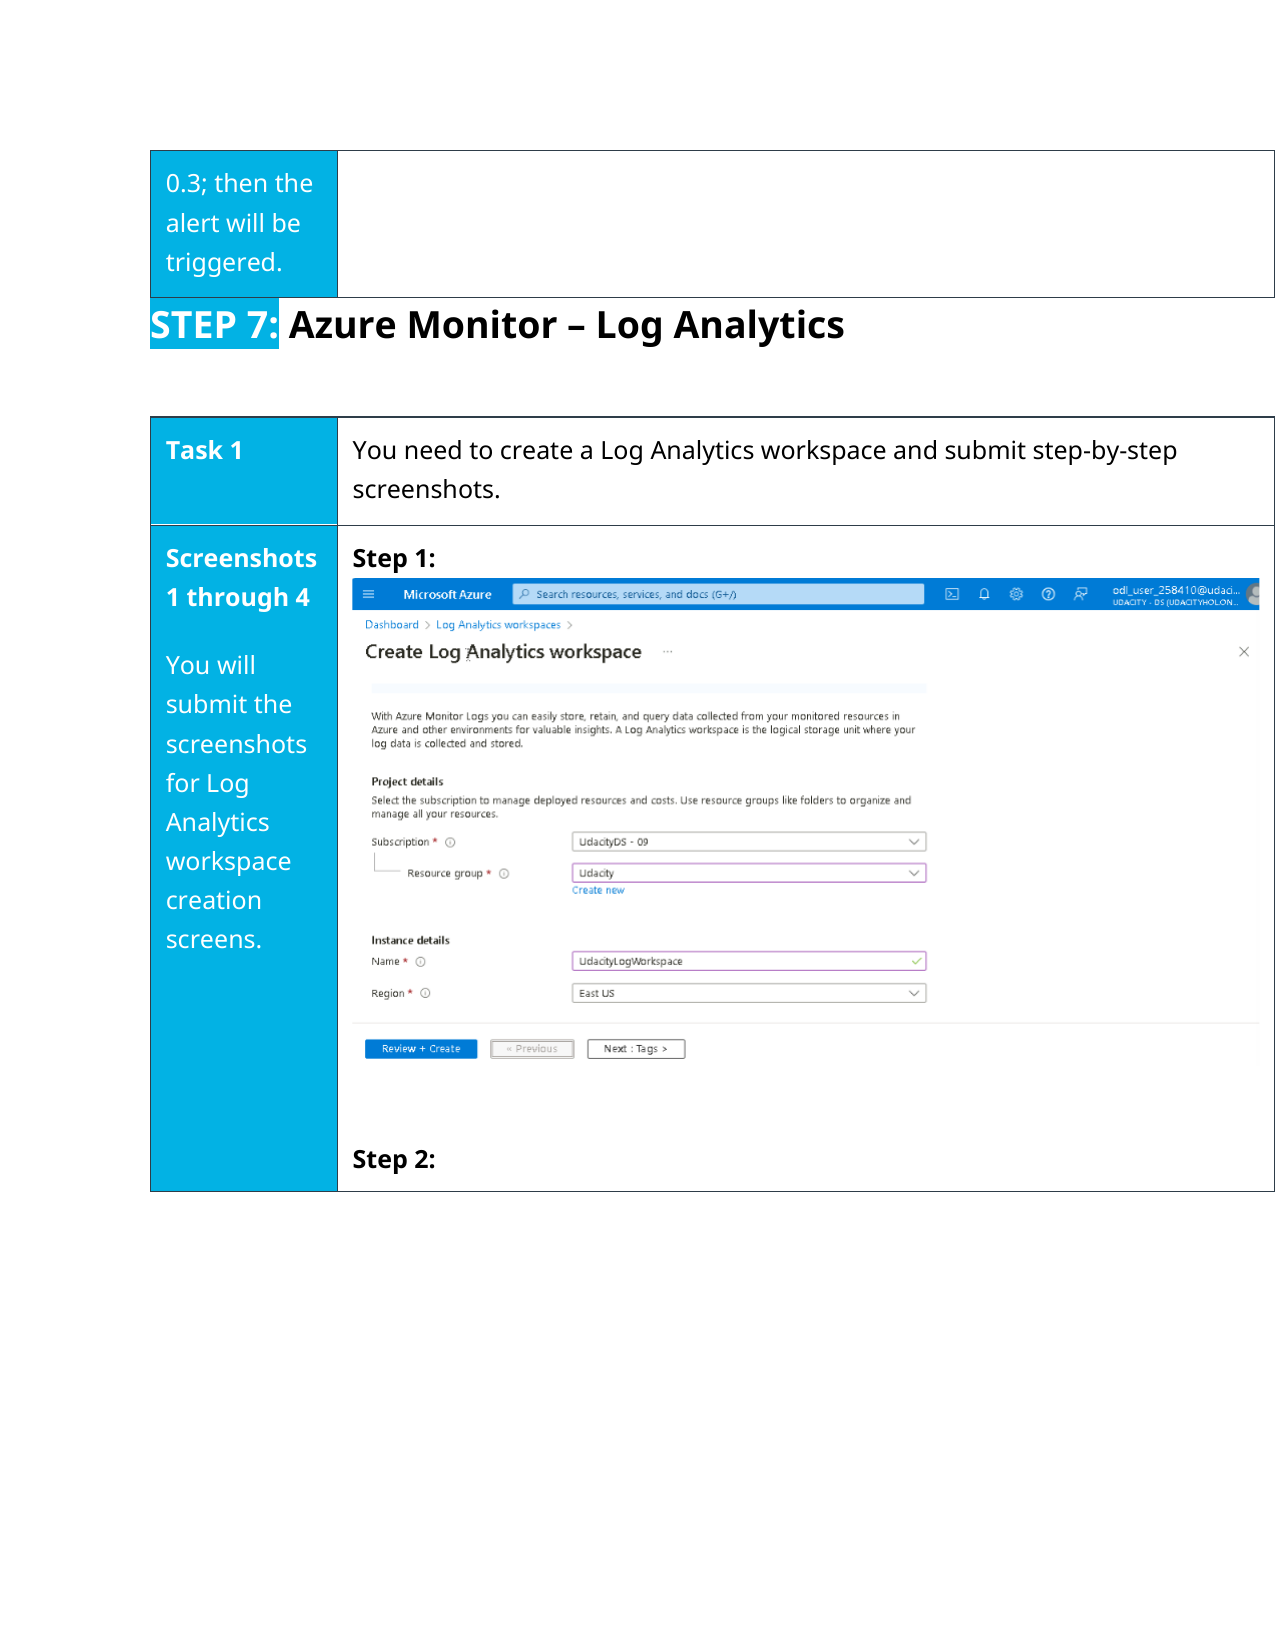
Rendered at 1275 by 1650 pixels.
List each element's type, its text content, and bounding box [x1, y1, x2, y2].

table_header Task 1 [151, 418, 337, 524]
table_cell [151, 151, 337, 297]
picture [352, 578, 1260, 1066]
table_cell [338, 526, 1274, 1191]
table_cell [151, 526, 337, 1191]
table_header You need to create a Log Analytics workspace and submit step-by-step screenshots. [338, 418, 1274, 524]
subtitle STEP 7: Azure Monitor – Log Analytics [279, 298, 1125, 349]
table_cell [338, 151, 1274, 297]
